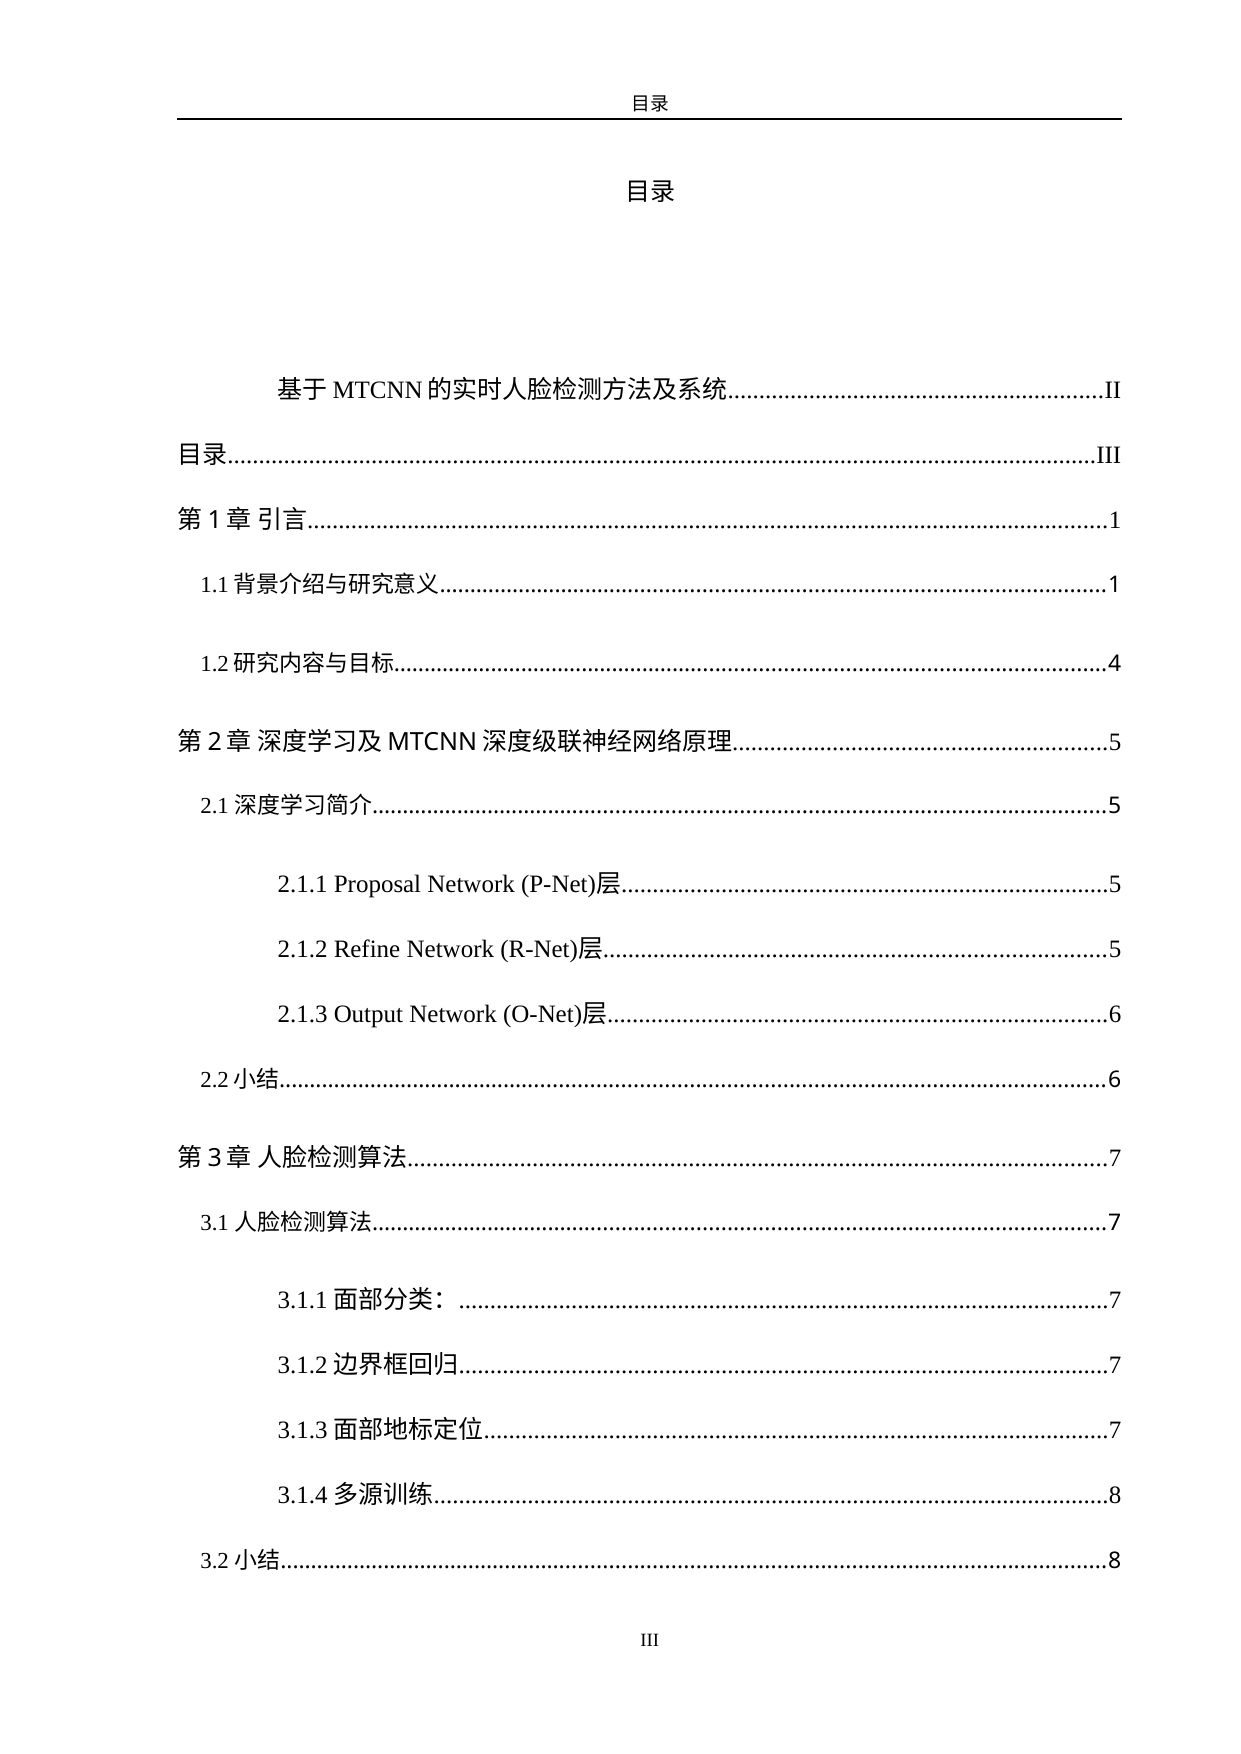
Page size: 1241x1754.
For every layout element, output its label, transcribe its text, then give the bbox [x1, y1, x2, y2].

subtitle 目录 [177, 157, 1122, 222]
